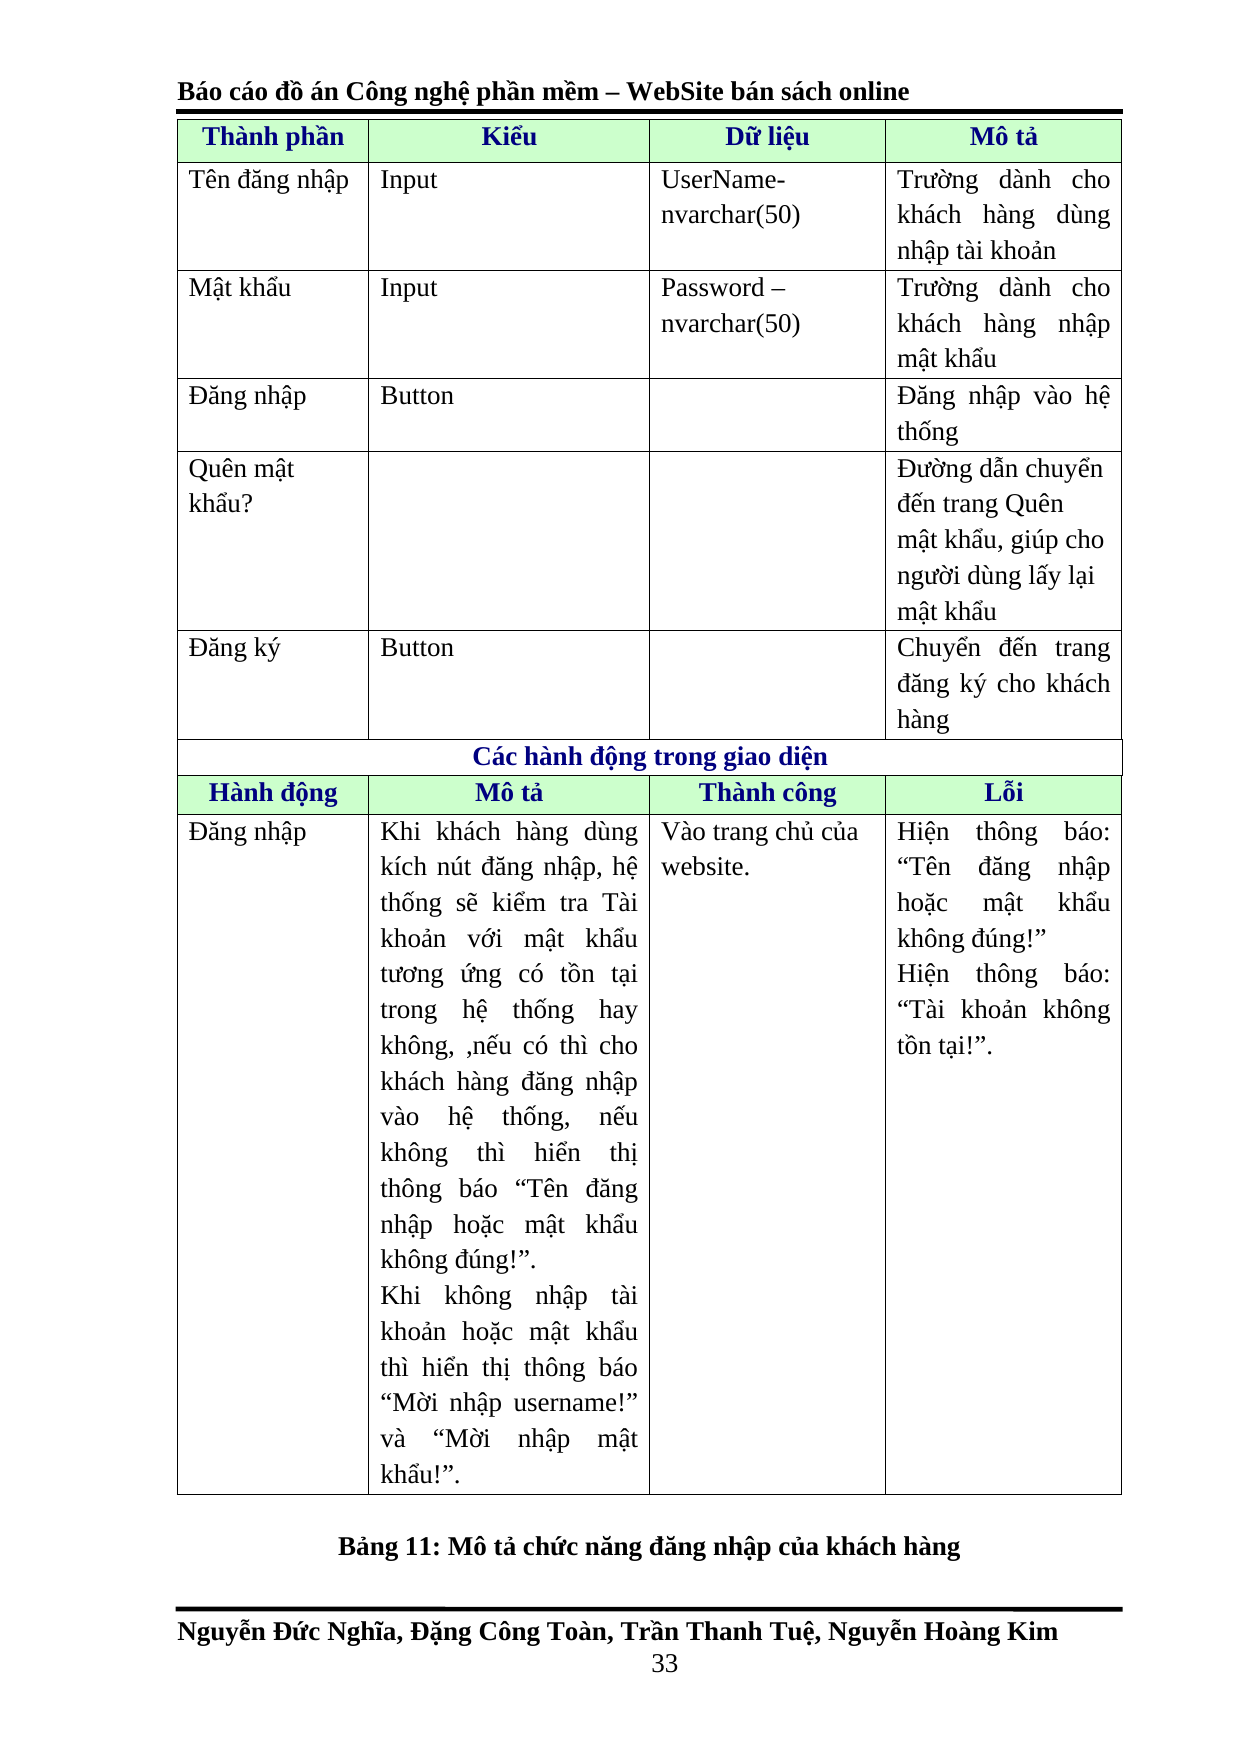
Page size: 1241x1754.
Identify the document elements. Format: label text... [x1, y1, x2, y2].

table_cell Mô tả [886, 120, 1121, 162]
table_cell Quên mật khẩu? [178, 452, 368, 630]
table_cell Trường dành cho khách hàng nhập mật khẩu [886, 271, 1121, 378]
table_cell Đăng nhập vào hệ thống [886, 379, 1121, 451]
table_cell Đường dẫn chuyển đến trang Quên mật khẩu, giúp cho người dùng lấy lại mật khẩu [886, 452, 1121, 630]
table_cell Dữ liệu [650, 120, 885, 162]
table_cell Hành động [178, 776, 368, 814]
table_cell [369, 452, 649, 630]
table_cell [650, 631, 885, 739]
table_cell Button [369, 631, 649, 739]
table_cell Thành công [650, 776, 885, 814]
table_cell Hiện thông báo: “Tên đăng nhập hoặc mật khẩu không đúng!” Hiện thông báo: “Tài khoản không tồn tại!”. [886, 815, 1121, 1493]
table_cell Lỗi [886, 776, 1121, 814]
table_cell Vào trang chủ của website. [650, 815, 885, 1493]
table_cell Khi khách hàng dùng kích nút đăng nhập, hệ thống sẽ kiểm tra Tài khoản với mật khẩu tương ứng có tồn tại trong hệ thống hay không, ,nếu có thì cho khách hàng đăng nhập vào hệ thống, nếu không thì hiển thị thông báo “Tên đăng nhập hoặc mật khẩu không đúng!”. Khi không nhập tài khoản hoặc mật khẩu thì hiển thị thông báo “Mời nhập username!” và “Mời nhập mật khẩu!”. [369, 815, 649, 1493]
table_cell Các hành động trong giao diện [178, 740, 1122, 775]
table_cell Thành phần [178, 120, 368, 162]
table_cell Đăng nhập [178, 379, 368, 451]
table_cell Button [369, 379, 649, 451]
table_cell UserName- nvarchar(50) [650, 163, 885, 270]
table_cell Input [369, 271, 649, 378]
table_cell Trường dành cho khách hàng dùng nhập tài khoản [886, 163, 1121, 270]
table_cell [650, 379, 885, 451]
table_cell Mô tả [369, 776, 649, 814]
text Bảng 11: Mô tả chức năng đăng nhập của khách hàng [177, 1530, 1122, 1561]
table_cell Đăng ký [178, 631, 368, 739]
table_cell Mật khẩu [178, 271, 368, 378]
table_cell Tên đăng nhập [178, 163, 368, 270]
table_cell Chuyển đến trang đăng ký cho khách hàng [886, 631, 1121, 739]
table_cell Password – nvarchar(50) [650, 271, 885, 378]
table_cell Kiểu [369, 120, 649, 162]
table_cell [650, 452, 885, 630]
table_cell Đăng nhập [178, 815, 368, 1493]
table_cell Input [369, 163, 649, 270]
